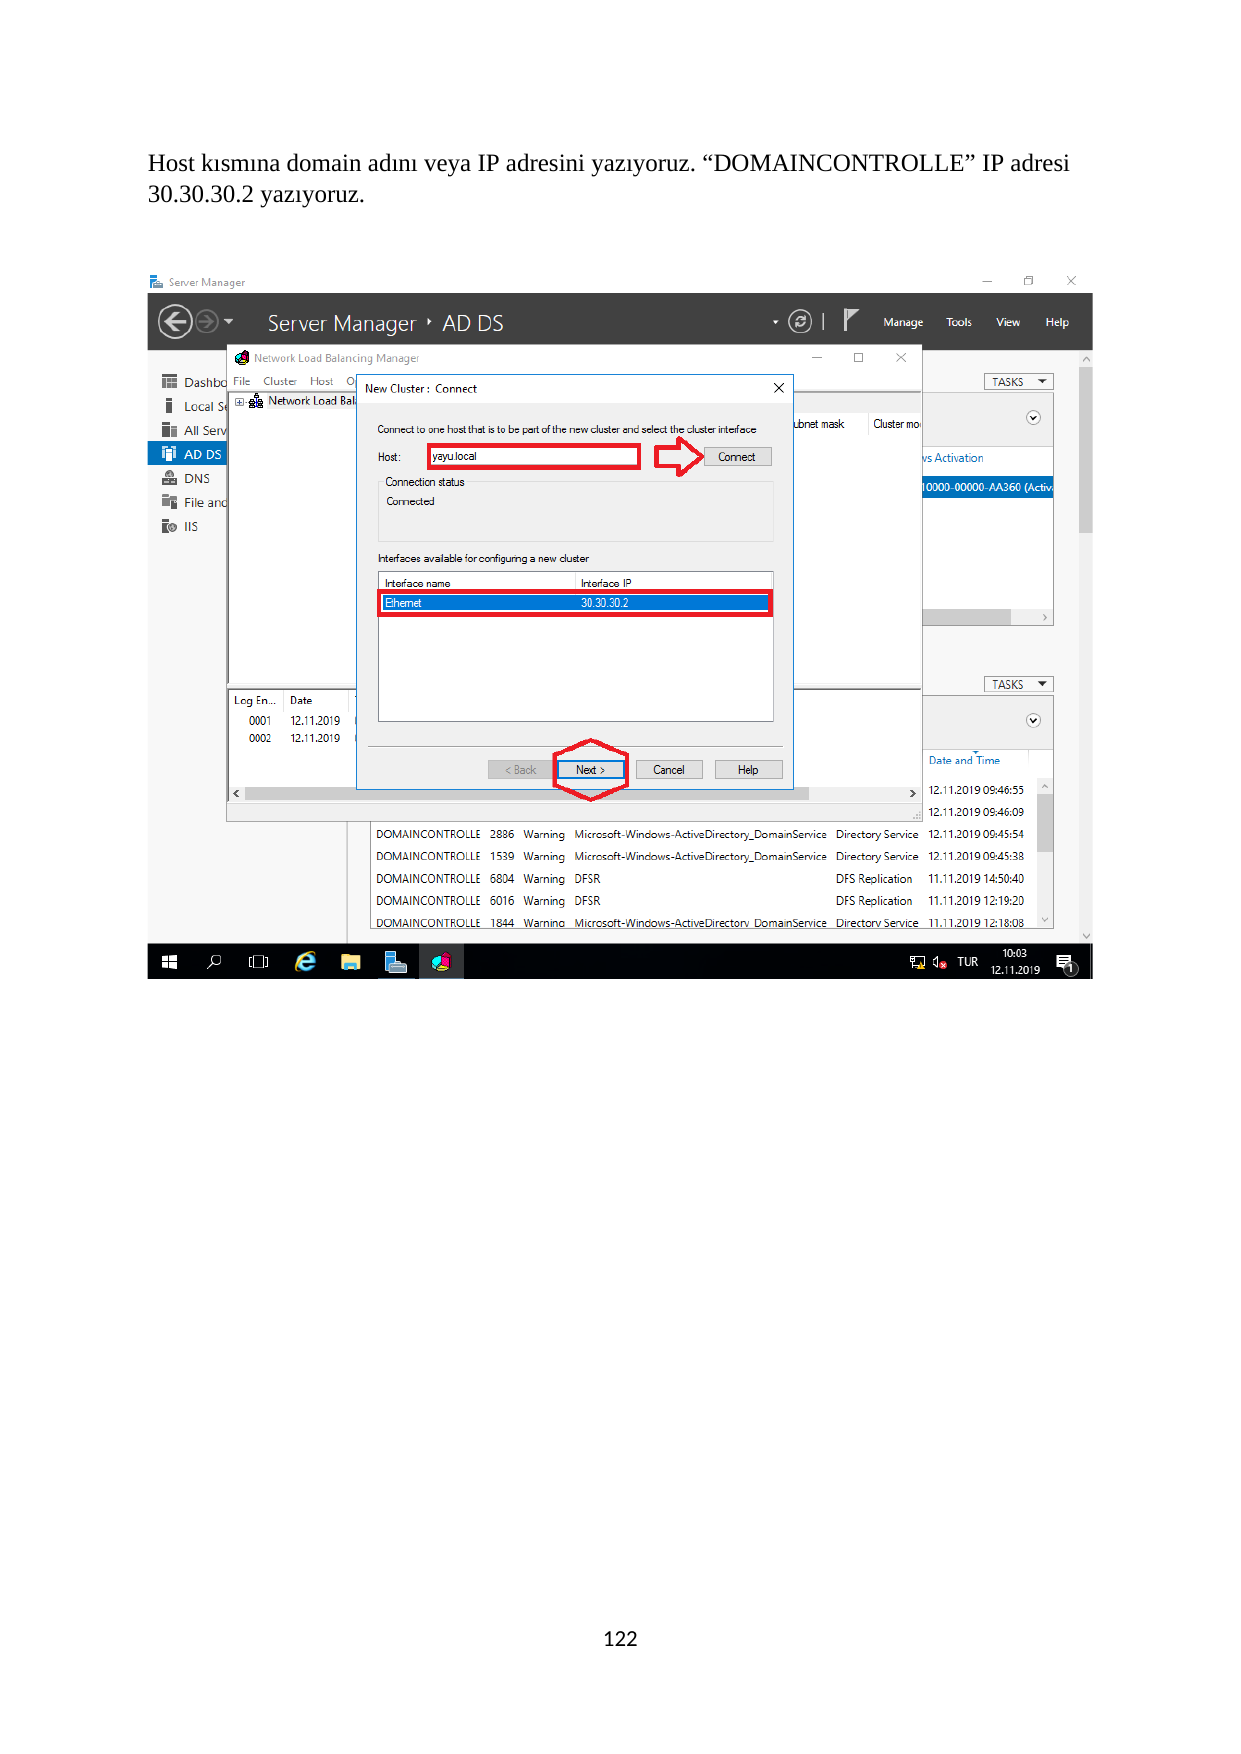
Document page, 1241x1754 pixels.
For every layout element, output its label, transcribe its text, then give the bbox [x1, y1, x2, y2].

text Host kısmına domain adını veya IP adresini yazıyoruz. “DOMAINCONTROLLE” IP adresi 30.30.30.2 yazıyoruz. [148, 148, 1093, 207]
picture [147, 274, 1093, 979]
